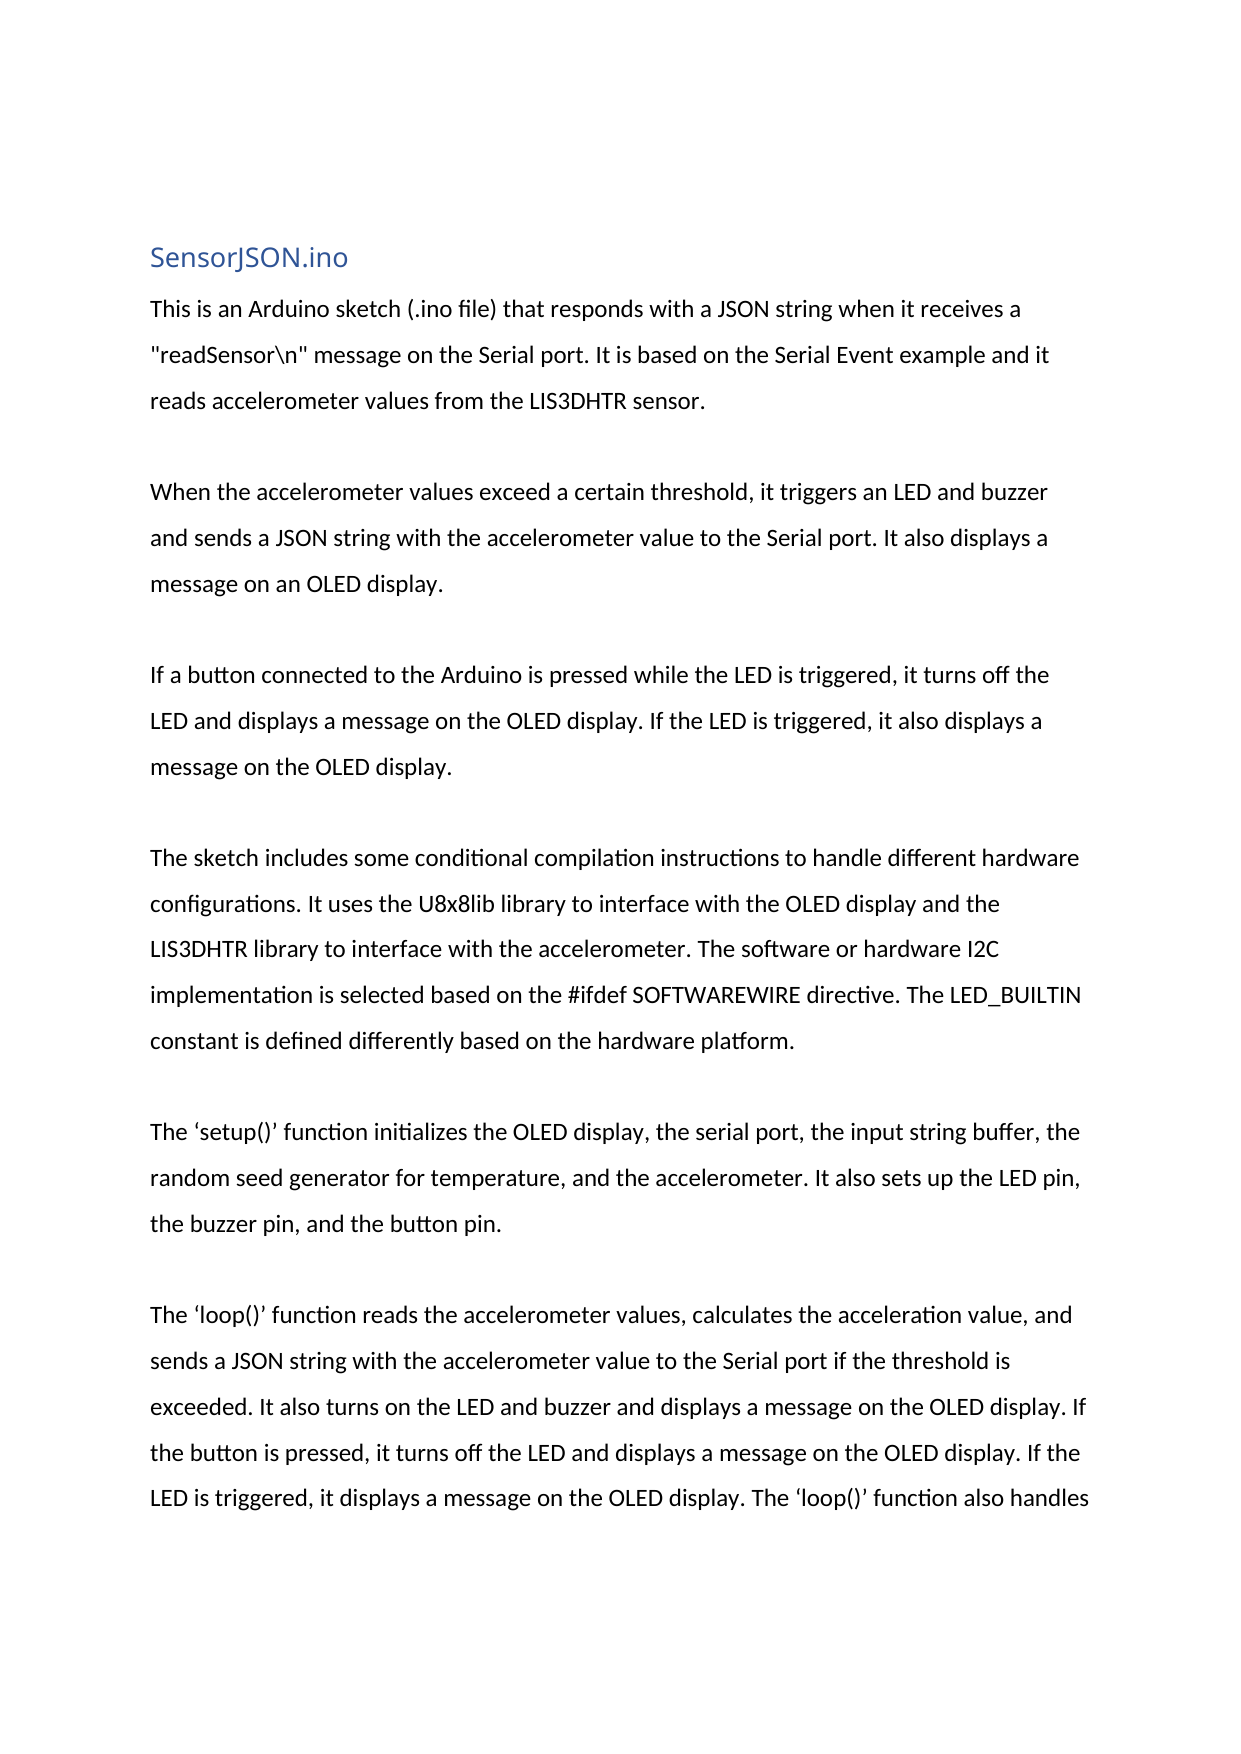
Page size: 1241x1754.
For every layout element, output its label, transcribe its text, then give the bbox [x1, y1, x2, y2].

text If a button connected to the Arduino is pressed while the LED is triggered, it turns off the LED and displays a message on the OLED display. If the LED is triggered, it also displays a message on the OLED display. [150, 659, 1090, 781]
text The ‘setup()’ function initializes the OLED display, the serial port, the input string buffer, the random seed generator for temperature, and the accelerometer. It also sets up the LED pin, the buzzer pin, and the button pin. [150, 1117, 1090, 1238]
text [150, 1299, 1090, 1513]
text When the accelerometer values exceed a certain threshold, it triggers an LED and buzzer and sends a JSON string with the accelerometer value to the Serial port. It also displays a message on an OLED display. [150, 476, 1090, 598]
text The sketch includes some conditional compilation instructions to handle different hardware configurations. It uses the U8x8lib library to interface with the OLED display and the LIS3DHTR library to interface with the accelerometer. The software or hardware I2C implementation is selected based on the #ifdef SOFTWAREWIRE directive. The LED_BUILTIN constant is defined differently based on the hardware platform. [150, 842, 1090, 1056]
subtitle SensorJSON.ino [150, 238, 1090, 275]
text This is an Arduino sketch (.ino file) that responds with a JSON string when it receives a "readSensor\n" message on the Serial port. It is based on the Serial Event example and it reads accelerometer values from the LIS3DHTR sensor. [150, 293, 1090, 415]
